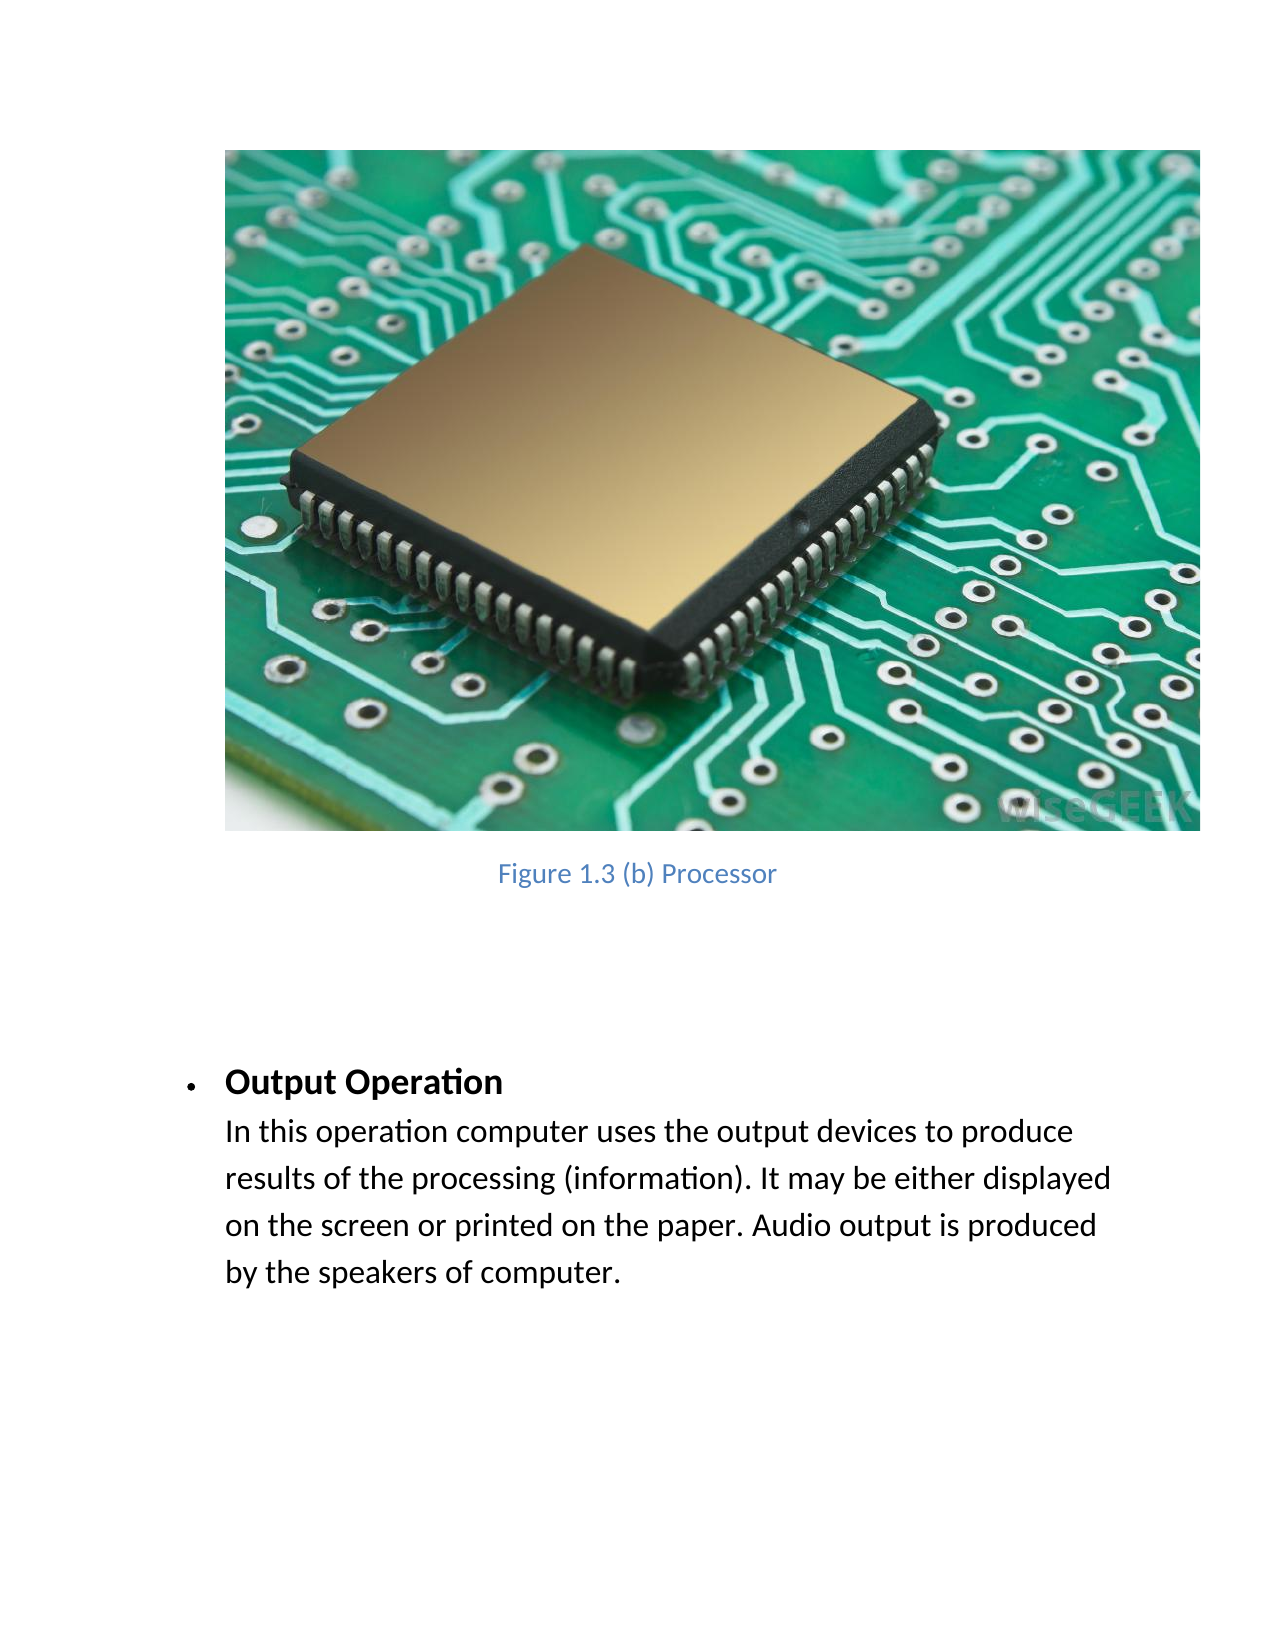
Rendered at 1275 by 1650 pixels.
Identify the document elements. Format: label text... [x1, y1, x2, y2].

list In this operation computer uses the output devices to produce results of the processing (information). It may be either displayed on the screen or printed on the paper. Audio output is produced by the speakers of computer. [225, 1110, 1125, 1291]
picture [225, 150, 1200, 831]
text Figure 1.3 (b) Processor [150, 856, 1125, 891]
list Output Operation [187, 1058, 1125, 1103]
